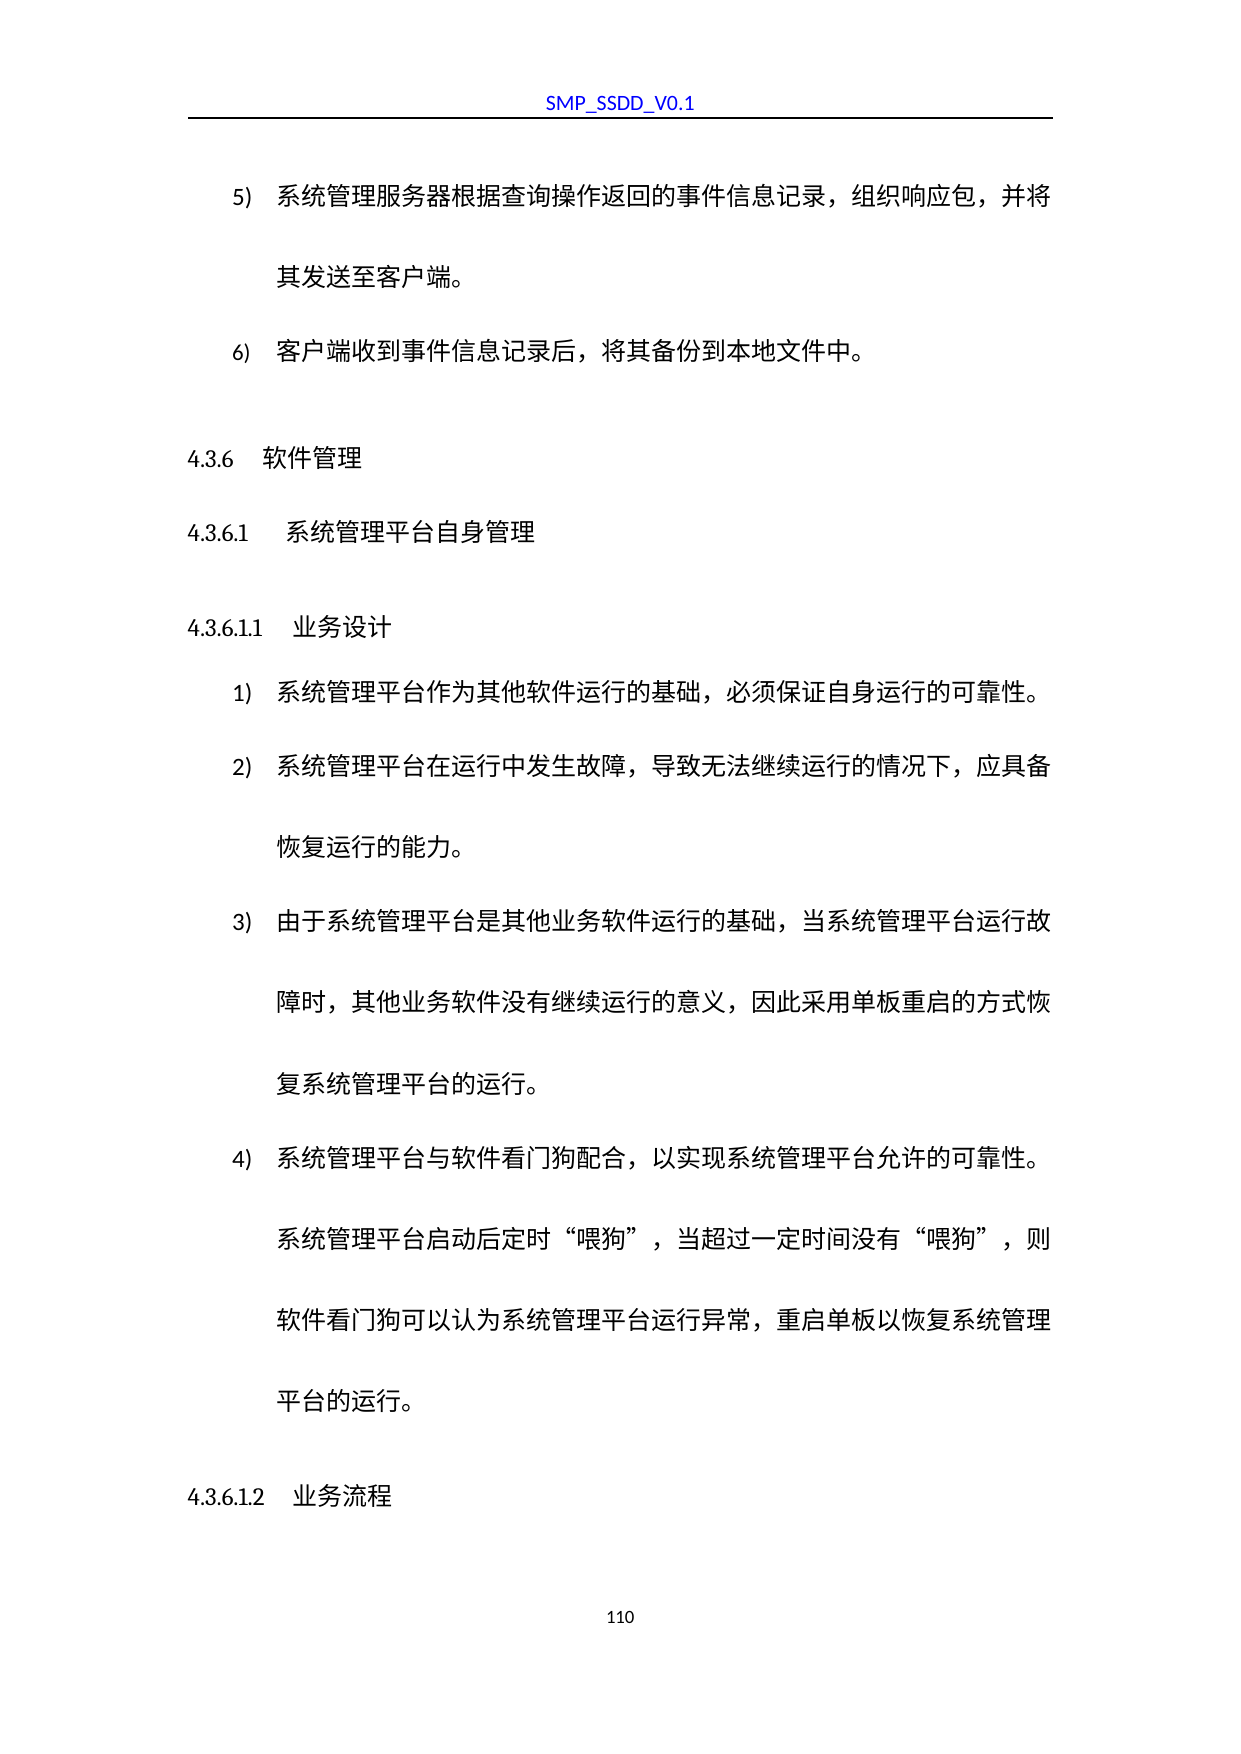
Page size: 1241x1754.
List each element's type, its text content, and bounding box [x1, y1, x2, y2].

list 系统管理平台在运行中发生故障，导致无法继续运行的情况下，应具备恢复运行的能力。 [232, 732, 1053, 878]
subtitle 软件管理 [187, 424, 1053, 489]
subtitle 业务流程 [187, 1462, 1053, 1527]
subtitle 系统管理平台自身管理 [187, 498, 1053, 563]
list 客户端收到事件信息记录后，将其备份到本地文件中。 [232, 317, 1053, 382]
subtitle 业务设计 [187, 593, 1053, 658]
list 由于系统管理平台是其他业务软件运行的基础，当系统管理平台运行故障时，其他业务软件没有继续运行的意义，因此采用单板重启的方式恢复系统管理平台的运行。 [232, 887, 1053, 1115]
list 系统管理平台与软件看门狗配合，以实现系统管理平台允许的可靠性。系统管理平台启动后定时“喂狗”，当超过一定时间没有“喂狗”，则软件看门狗可以认为系统管理平台运行异常，重启单板以恢复系统管理平台的运行。 [232, 1124, 1053, 1432]
list 系统管理平台作为其他软件运行的基础，必须保证自身运行的可靠性。 [232, 658, 1053, 723]
list 系统管理服务器根据查询操作返回的事件信息记录，组织响应包，并将其发送至客户端。 [232, 162, 1053, 308]
